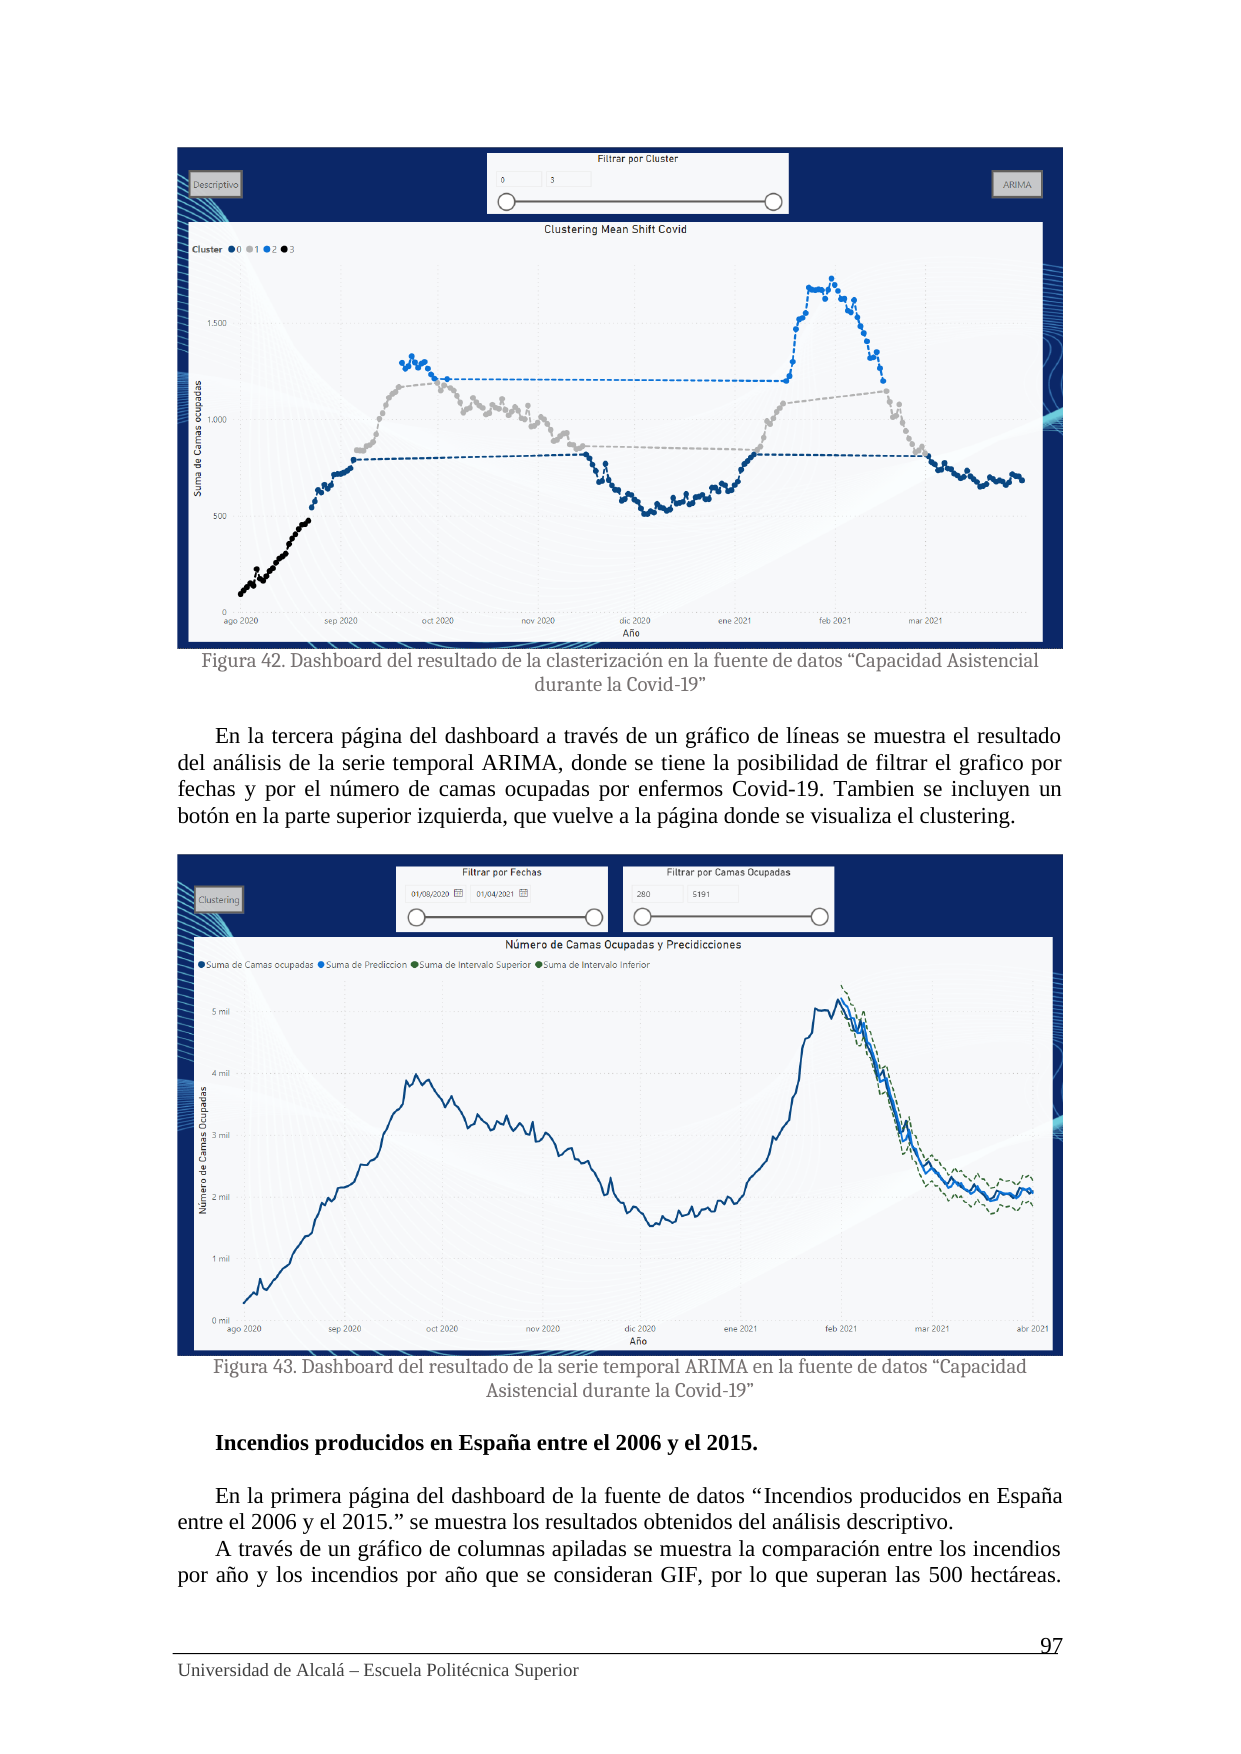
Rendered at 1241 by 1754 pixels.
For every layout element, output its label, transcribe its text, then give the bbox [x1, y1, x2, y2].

picture [177, 147, 1063, 649]
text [177, 1535, 1063, 1587]
text En la primera página del dashboard de la fuente de datos “Incendios producidos en España entre el 2006 y el 2015.” se muestra los resultados obtenidos del análisis descriptivo. [177, 1482, 1063, 1535]
text En la tercera página del dashboard a través de un gráfico de líneas se muestra el resultado del análisis de la serie temporal ARIMA, donde se tiene la posibilidad de filtrar el grafico por fechas y por el número de camas ocupadas por enfermos Covid-19. Tambien se incluyen un botón en la parte superior izquierda, que vuelve a la página donde se visualiza el clustering. [177, 723, 1063, 828]
picture [177, 854, 1063, 1356]
text Incendios producidos en España entre el 2006 y el 2015. [177, 1429, 1063, 1456]
